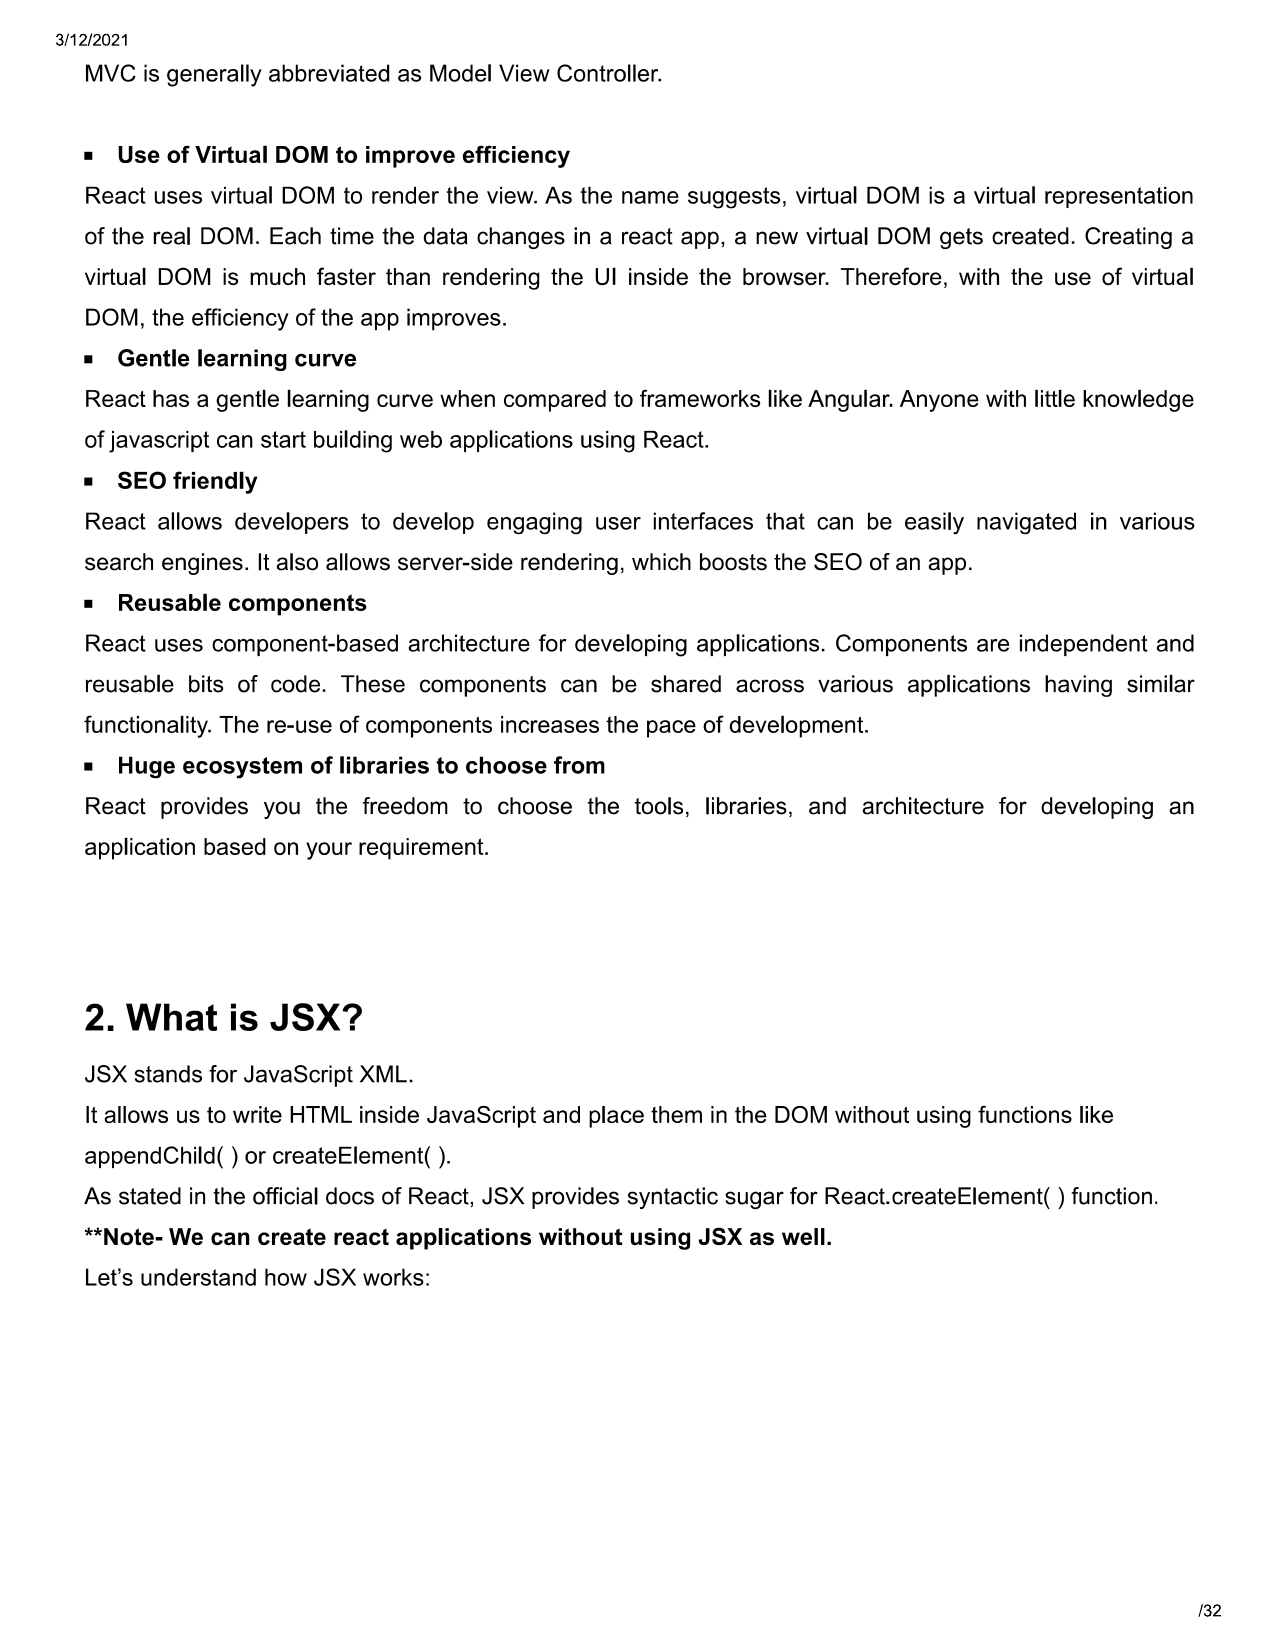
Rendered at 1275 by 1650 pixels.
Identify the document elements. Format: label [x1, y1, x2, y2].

picture [83, 1002, 1158, 1286]
picture [83, 63, 1195, 860]
